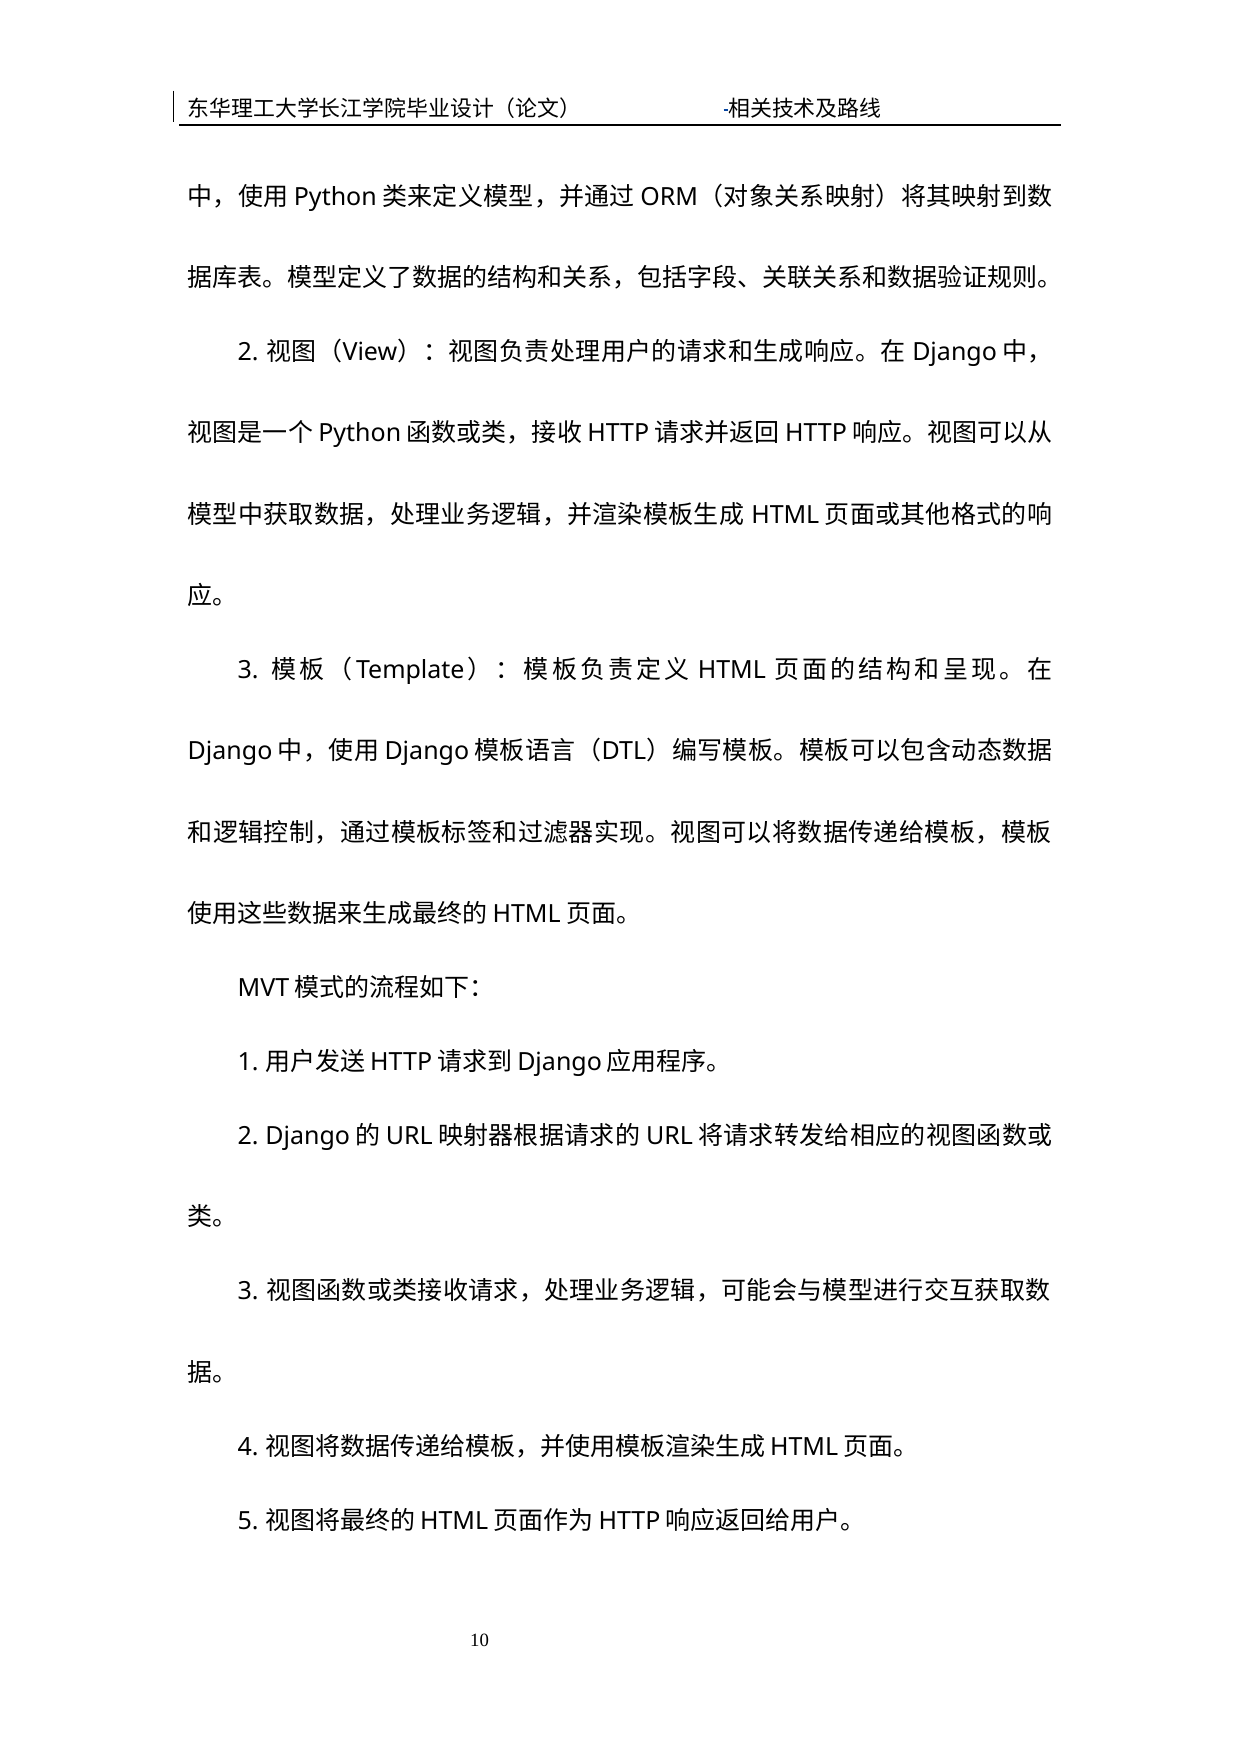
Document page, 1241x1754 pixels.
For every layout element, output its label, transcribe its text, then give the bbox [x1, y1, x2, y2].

text 4. 视图将数据传递给模板，并使用模板渲染生成HTML页面。 [187, 1412, 1053, 1477]
text 3. 视图函数或类接收请求，处理业务逻辑，可能会与模型进行交互获取数据。 [187, 1256, 1053, 1403]
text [187, 162, 1053, 308]
text 1. 用户发送HTTP请求到Django应用程序。 [187, 1027, 1053, 1092]
text MVT模式的流程如下： [187, 953, 1053, 1018]
text 2. 视图（View）：视图负责处理用户的请求和生成响应。在Django中，视图是一个Python函数或类，接收HTTP请求并返回HTTP响应。视图可以从模型中获取数据，处理业务逻辑，并渲染模板生成HTML页面或其他格式的响应。 [187, 317, 1053, 626]
text 5. 视图将最终的HTML页面作为HTTP响应返回给用户。 [187, 1486, 1053, 1551]
text 2. Django的URL映射器根据请求的URL将请求转发给相应的视图函数或类。 [187, 1101, 1053, 1247]
text 3. 模板（Template）：模板负责定义HTML页面的结构和呈现。在Django中，使用Django模板语言（DTL）编写模板。模板可以包含动态数据和逻辑控制，通过模板标签和过滤器实现。视图可以将数据传递给模板，模板使用这些数据来生成最终的HTML页面。 [187, 635, 1053, 944]
